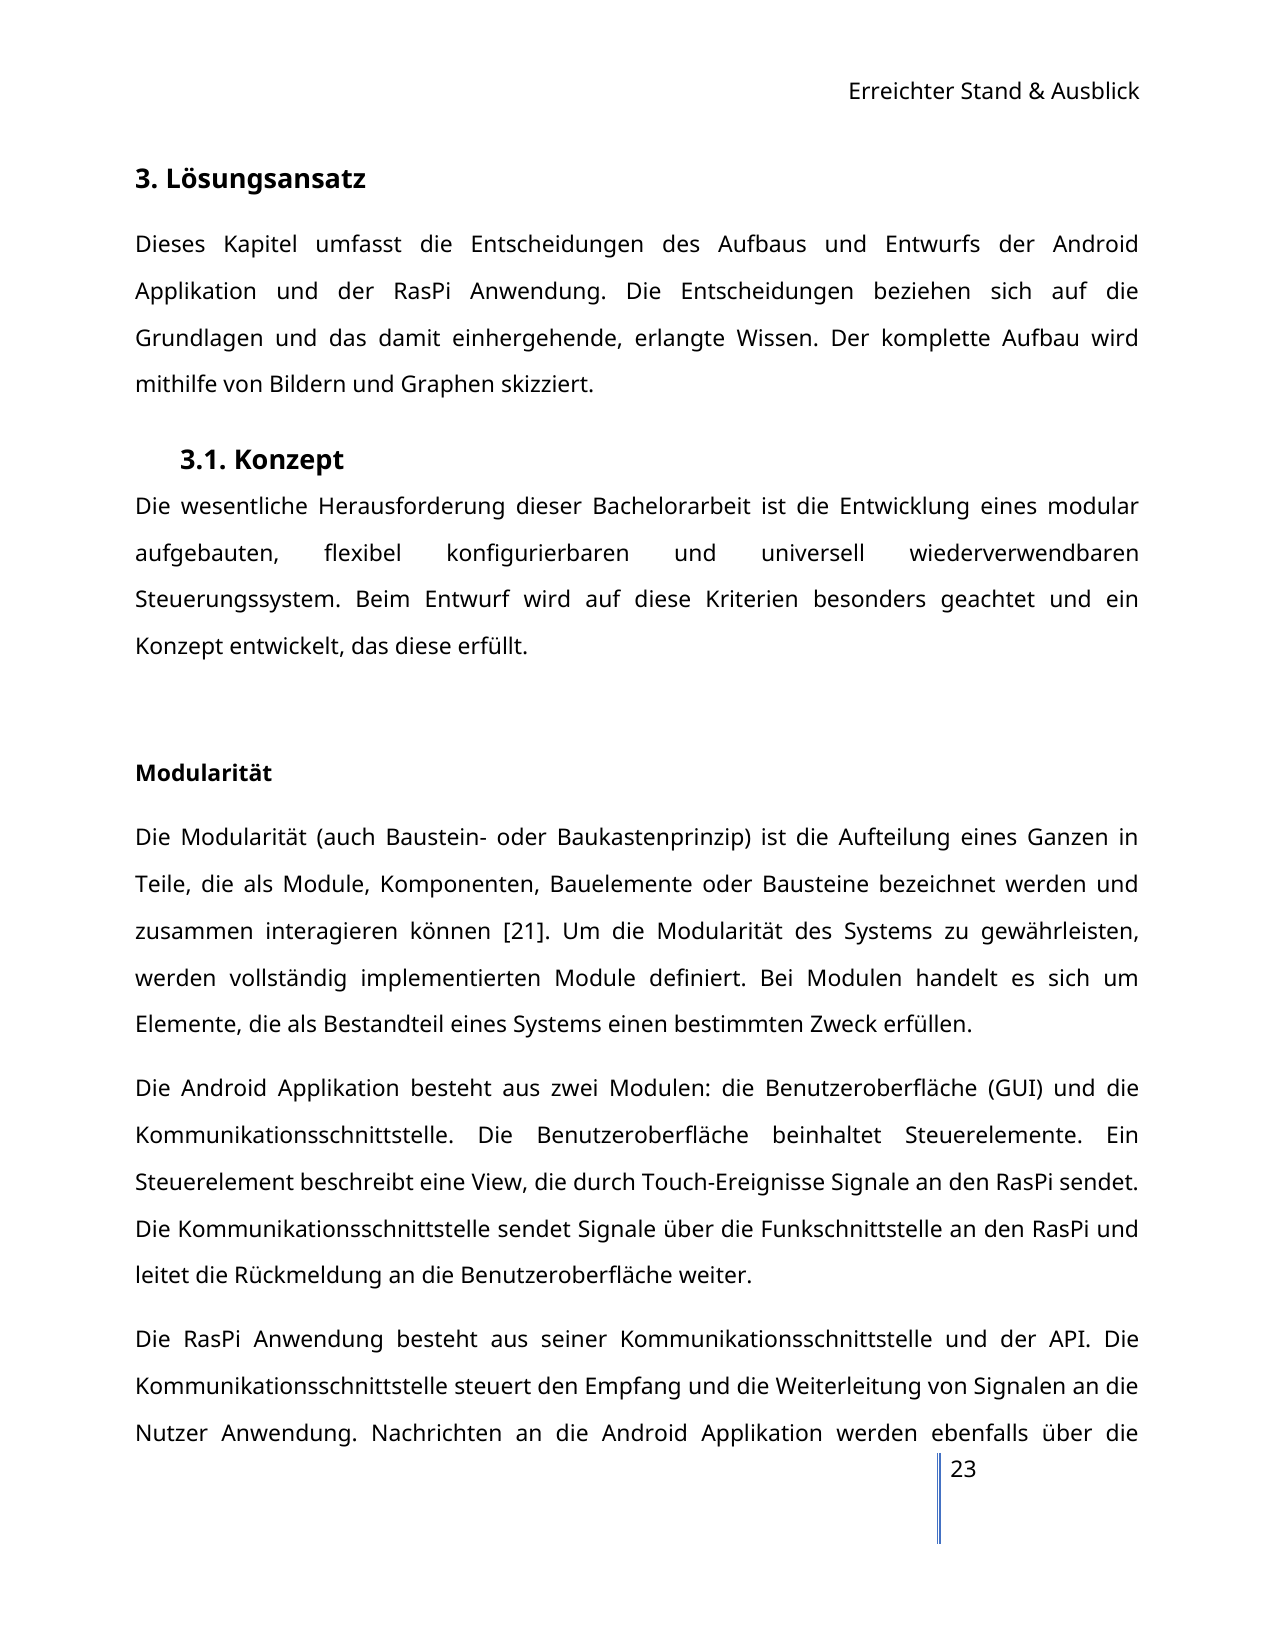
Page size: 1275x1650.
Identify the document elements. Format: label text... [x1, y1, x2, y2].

subtitle Konzept [180, 440, 1140, 477]
text Die Modularität (auch Baustein- oder Baukastenprinzip) ist die Aufteilung eines Ganzen in Teile, die als Module, Komponenten, Bauelemente oder Bausteine bezeichnet werden und zusammen interagieren können. Um die Modularität des Systems zu gewährleisten, werden vollständig implementierten Module definiert. Bei Modulen handelt es sich um Elemente, die als Bestandteil eines Systems einen bestimmten Zweck erfüllen. [135, 821, 1140, 1040]
subtitle Lösungsansatz [135, 160, 1140, 197]
text Die Android Applikation besteht aus zwei Modulen: die Benutzeroberfläche (GUI) und die Kommunikationsschnittstelle. Die Benutzeroberfläche beinhaltet Steuerelemente. Ein Steuerelement beschreibt eine View, die durch Touch-Ereignisse Signale an den RasPi sendet. Die Kommunikationsschnittstelle sendet Signale über die Funkschnittstelle an den RasPi und leitet die Rückmeldung an die Benutzeroberfläche weiter. [135, 1072, 1140, 1291]
text Modularität [135, 757, 1140, 789]
text Dieses Kapitel umfasst die Entscheidungen des Aufbaus und Entwurfs der Android Applikation und der RasPi Anwendung. Die Entscheidungen beziehen sich auf die Grundlagen und das damit einhergehende, erlangte Wissen. Der komplette Aufbau wird mithilfe von Bildern und Graphen skizziert. [135, 228, 1140, 400]
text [135, 1323, 1140, 1448]
text Die wesentliche Herausforderung dieser Bachelorarbeit ist die Entwicklung eines modular aufgebauten, flexibel konfigurierbaren und universell wiederverwendbaren Steuerungssystem. Beim Entwurf wird auf diese Kriterien besonders geachtet und ein Konzept entwickelt, das diese erfüllt. [135, 490, 1140, 662]
